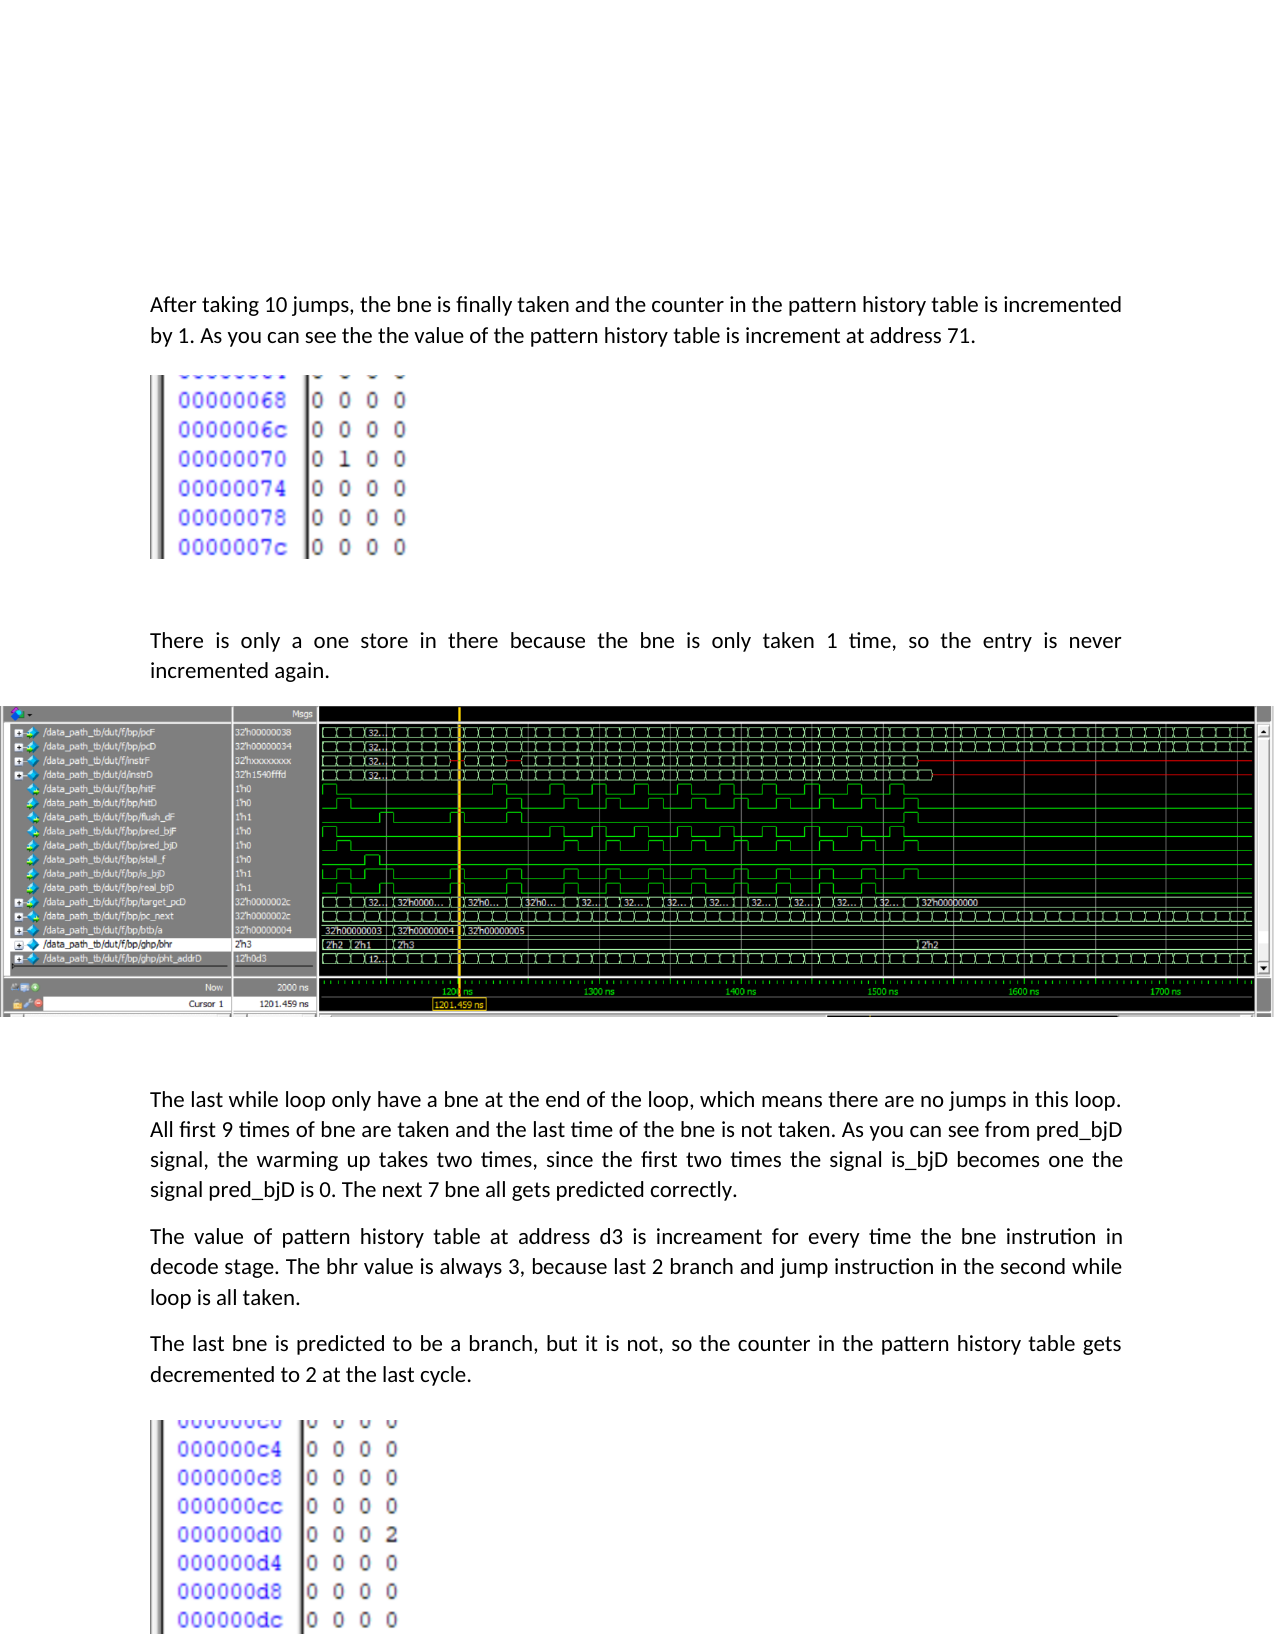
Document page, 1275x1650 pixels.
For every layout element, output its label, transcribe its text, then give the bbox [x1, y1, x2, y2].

text The last bne is predicted to be a branch, but it is not, so the counter in the pattern history table gets decremented to 2 at the last cycle. [150, 1329, 1125, 1388]
picture [0, 706, 1274, 1017]
picture [150, 1420, 692, 1634]
text There is only a one store in there because the bne is only taken 1 time, so the entry is never incremented again. [150, 626, 1125, 684]
picture [150, 375, 585, 559]
text The value of pattern history table at address d3 is increament for every time the bne instrution in decode stage. The bhr value is always 3, because last 2 branch and jump instruction in the second while loop is all taken. [150, 1222, 1125, 1311]
text The last while loop only have a bne at the end of the loop, which means there are no jumps in this loop. All first 9 times of bne are taken and the last time of the bne is not taken. As you can see from pred_bjD signal, the warming up takes two times, since the first two times the signal is_bjD becomes one the signal pred_bjD is 0. The next 7 bne all gets predicted correctly. [150, 1085, 1125, 1203]
text After taking 10 jumps, the bne is finally taken and the counter in the pattern history table is incremented by 1. As you can see the the value of the pattern history table is increment at address 71. [150, 291, 1125, 349]
